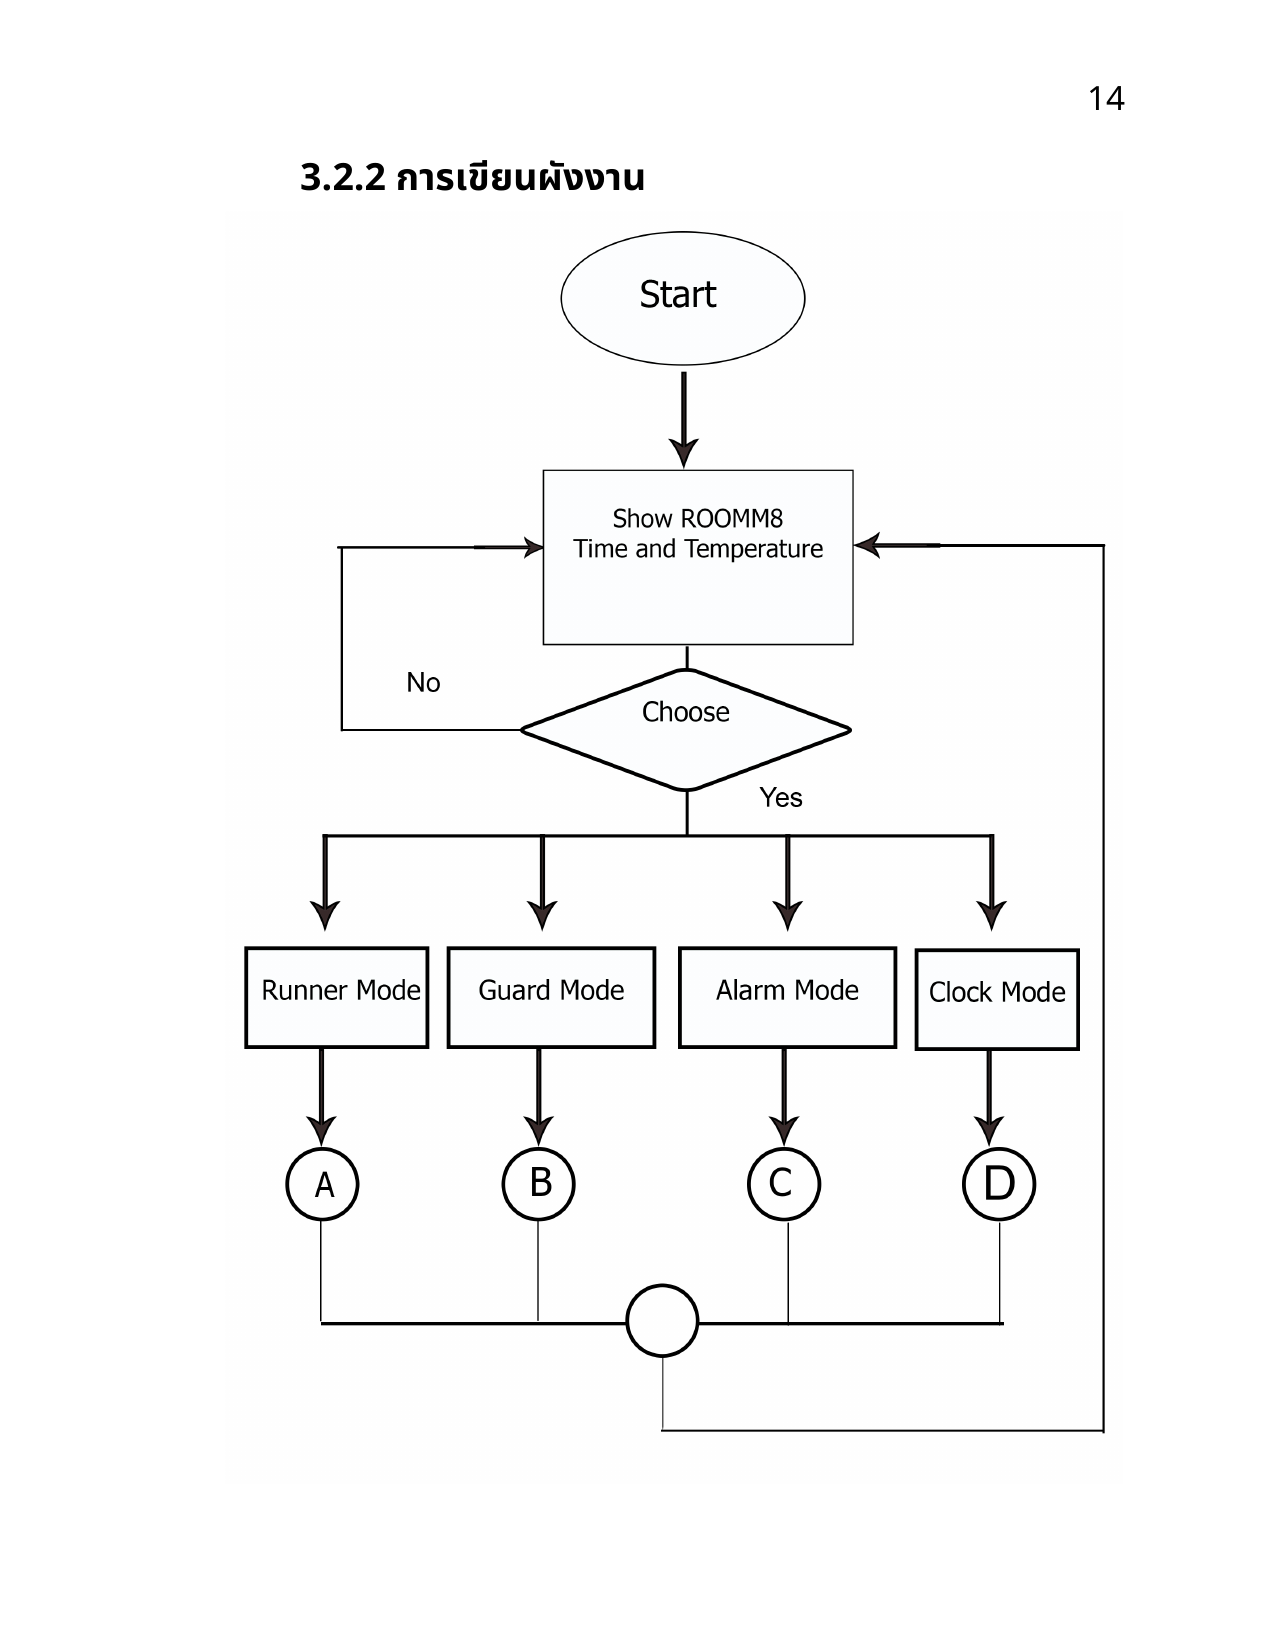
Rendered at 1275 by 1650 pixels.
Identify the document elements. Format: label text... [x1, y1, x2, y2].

picture [225, 211, 1123, 1484]
text 3.2.2 การเขียนผังงาน [225, 150, 1125, 207]
